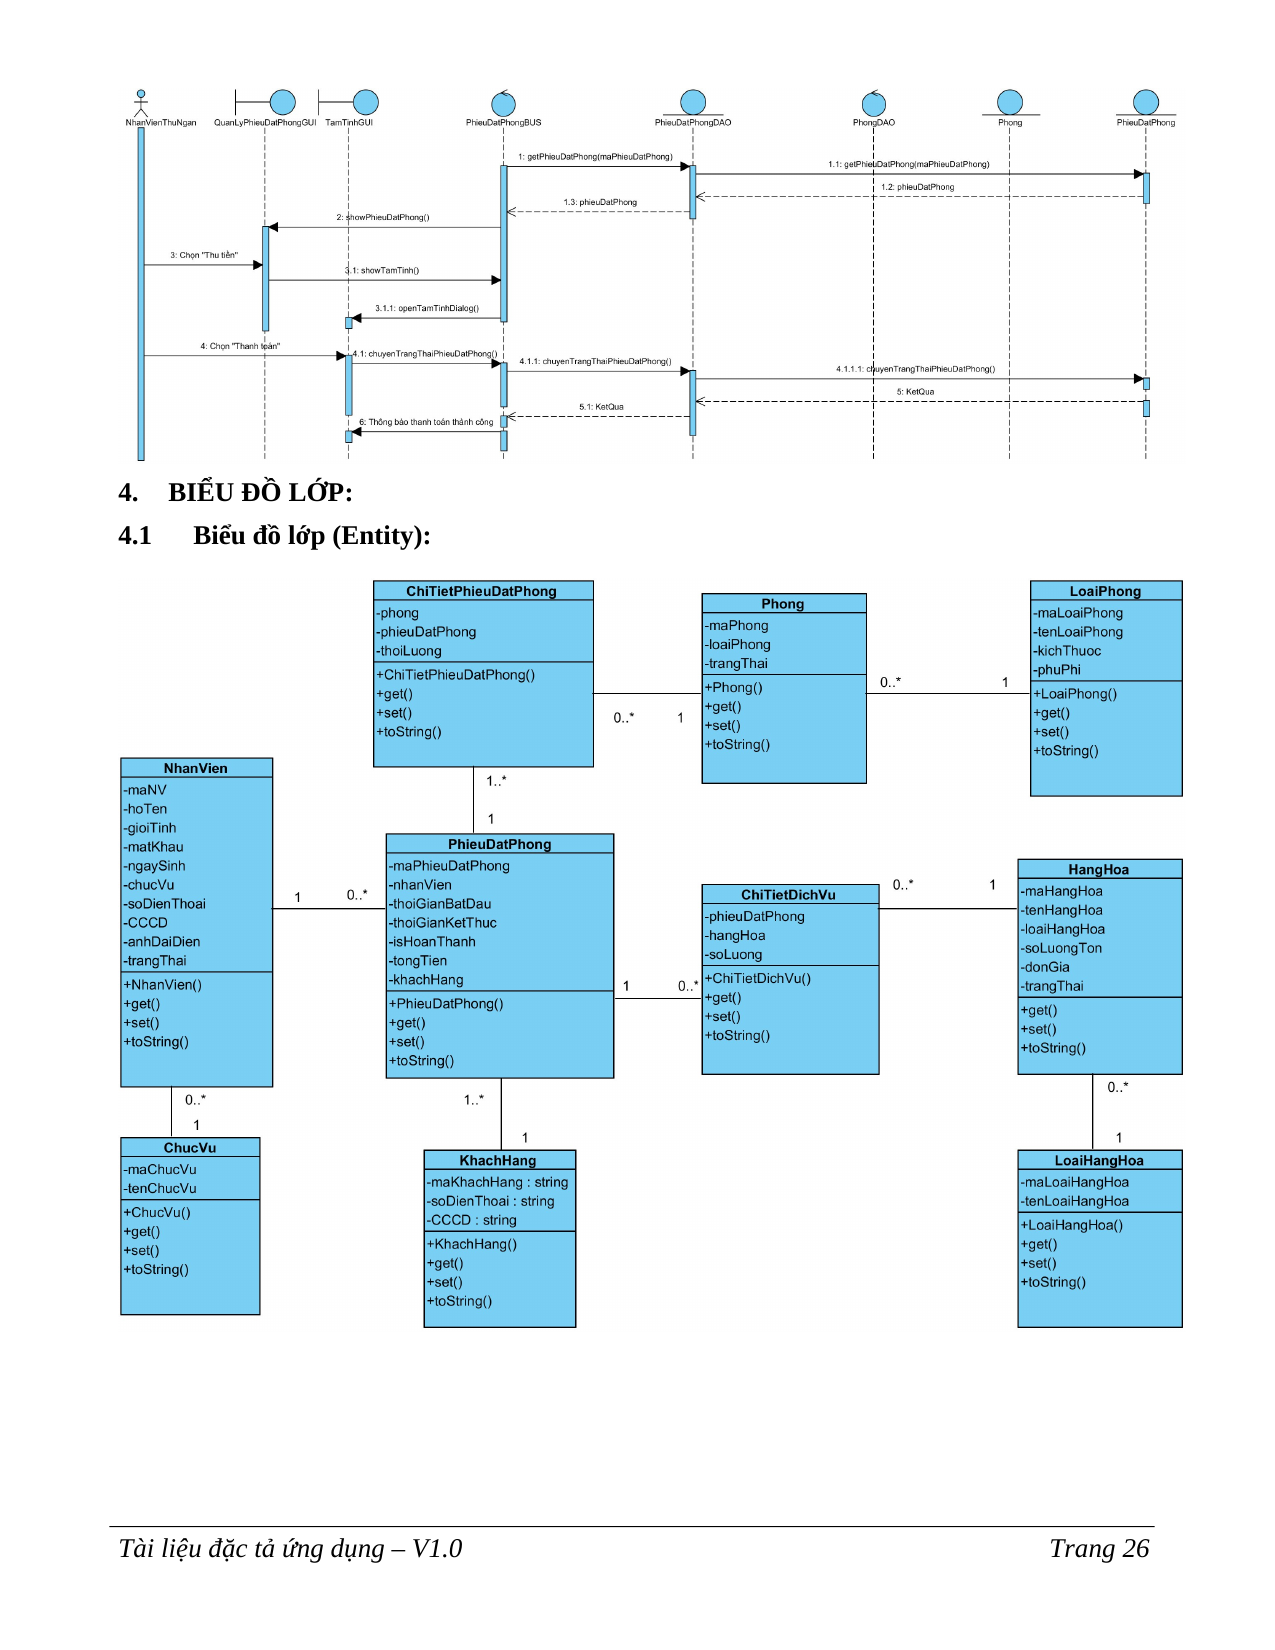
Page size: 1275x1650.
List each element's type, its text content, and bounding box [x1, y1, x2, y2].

subtitle BIỂU ĐỒ LỚP: [118, 476, 1186, 507]
picture [118, 88, 1187, 464]
subtitle Biểu đồ lớp (Entity): [118, 519, 1186, 551]
picture [118, 578, 1187, 1332]
